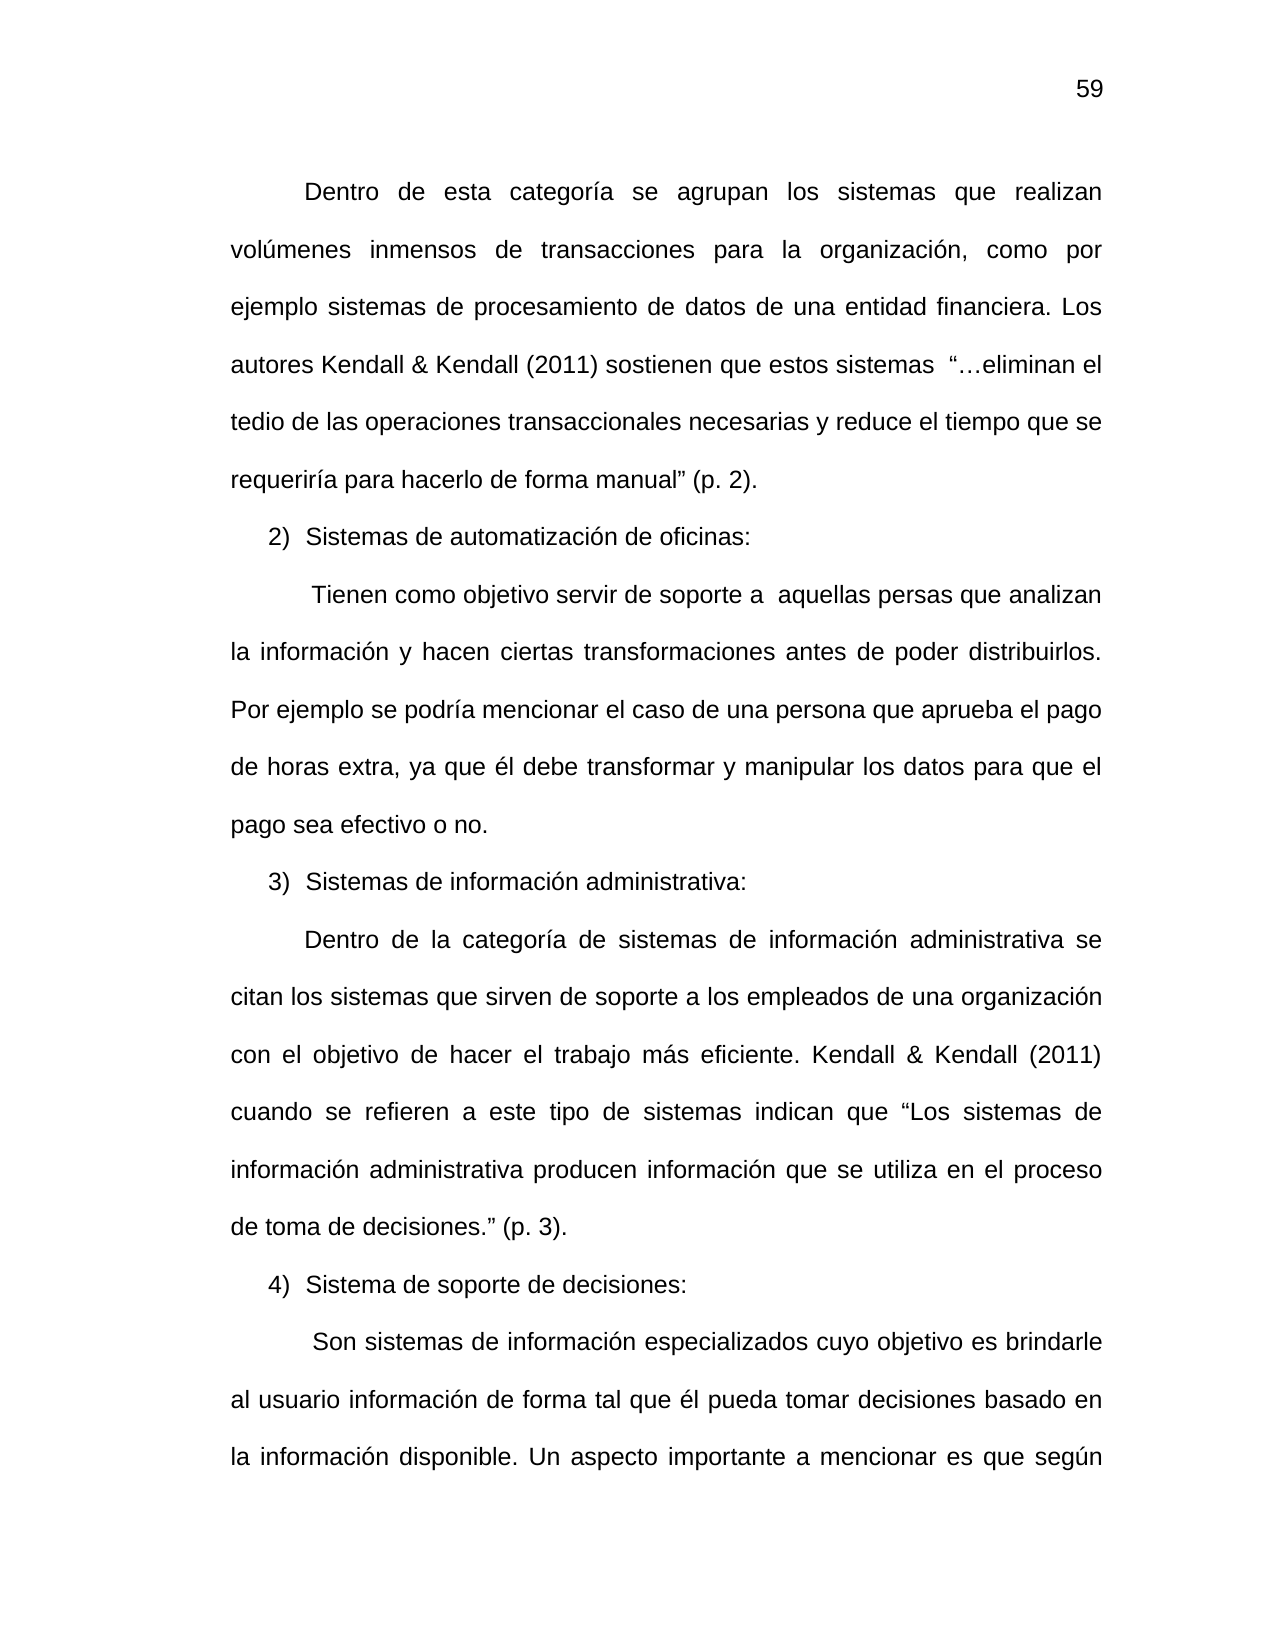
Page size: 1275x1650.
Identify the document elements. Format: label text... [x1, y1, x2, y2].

list Sistemas de información administrativa: [268, 867, 1104, 896]
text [230, 1327, 1104, 1471]
text Dentro de esta categoría se agrupan los sistemas que realizan volúmenes inmensos de transacciones para la organización, como por ejemplo sistemas de procesamiento de datos de una entidad financiera. Los autores Kendall & Kendall (2011) sostienen que estos sistemas “…eliminan el tedio de las operaciones transaccionales necesarias y reduce el tiempo que se requeriría para hacerlo de forma manual” (p. 2). [230, 177, 1104, 493]
list Sistema de soporte de decisiones: [268, 1270, 1104, 1298]
text Dentro de la categoría de sistemas de información administrativa se citan los sistemas que sirven de soporte a los empleados de una organización con el objetivo de hacer el trabajo más eficiente. Kendall & Kendall (2011) cuando se refieren a este tipo de sistemas indican que “Los sistemas de información administrativa producen información que se utiliza en el proceso de toma de decisiones.” (p. 3). [230, 925, 1104, 1241]
text Tienen como objetivo servir de soporte a aquellas persas que analizan la información y hacen ciertas transformaciones antes de poder distribuirlos. Por ejemplo se podría mencionar el caso de una persona que aprueba el pago de horas extra, ya que él debe transformar y manipular los datos para que el pago sea efectivo o no. [230, 580, 1104, 838]
list Sistemas de automatización de oficinas: [268, 522, 1104, 551]
